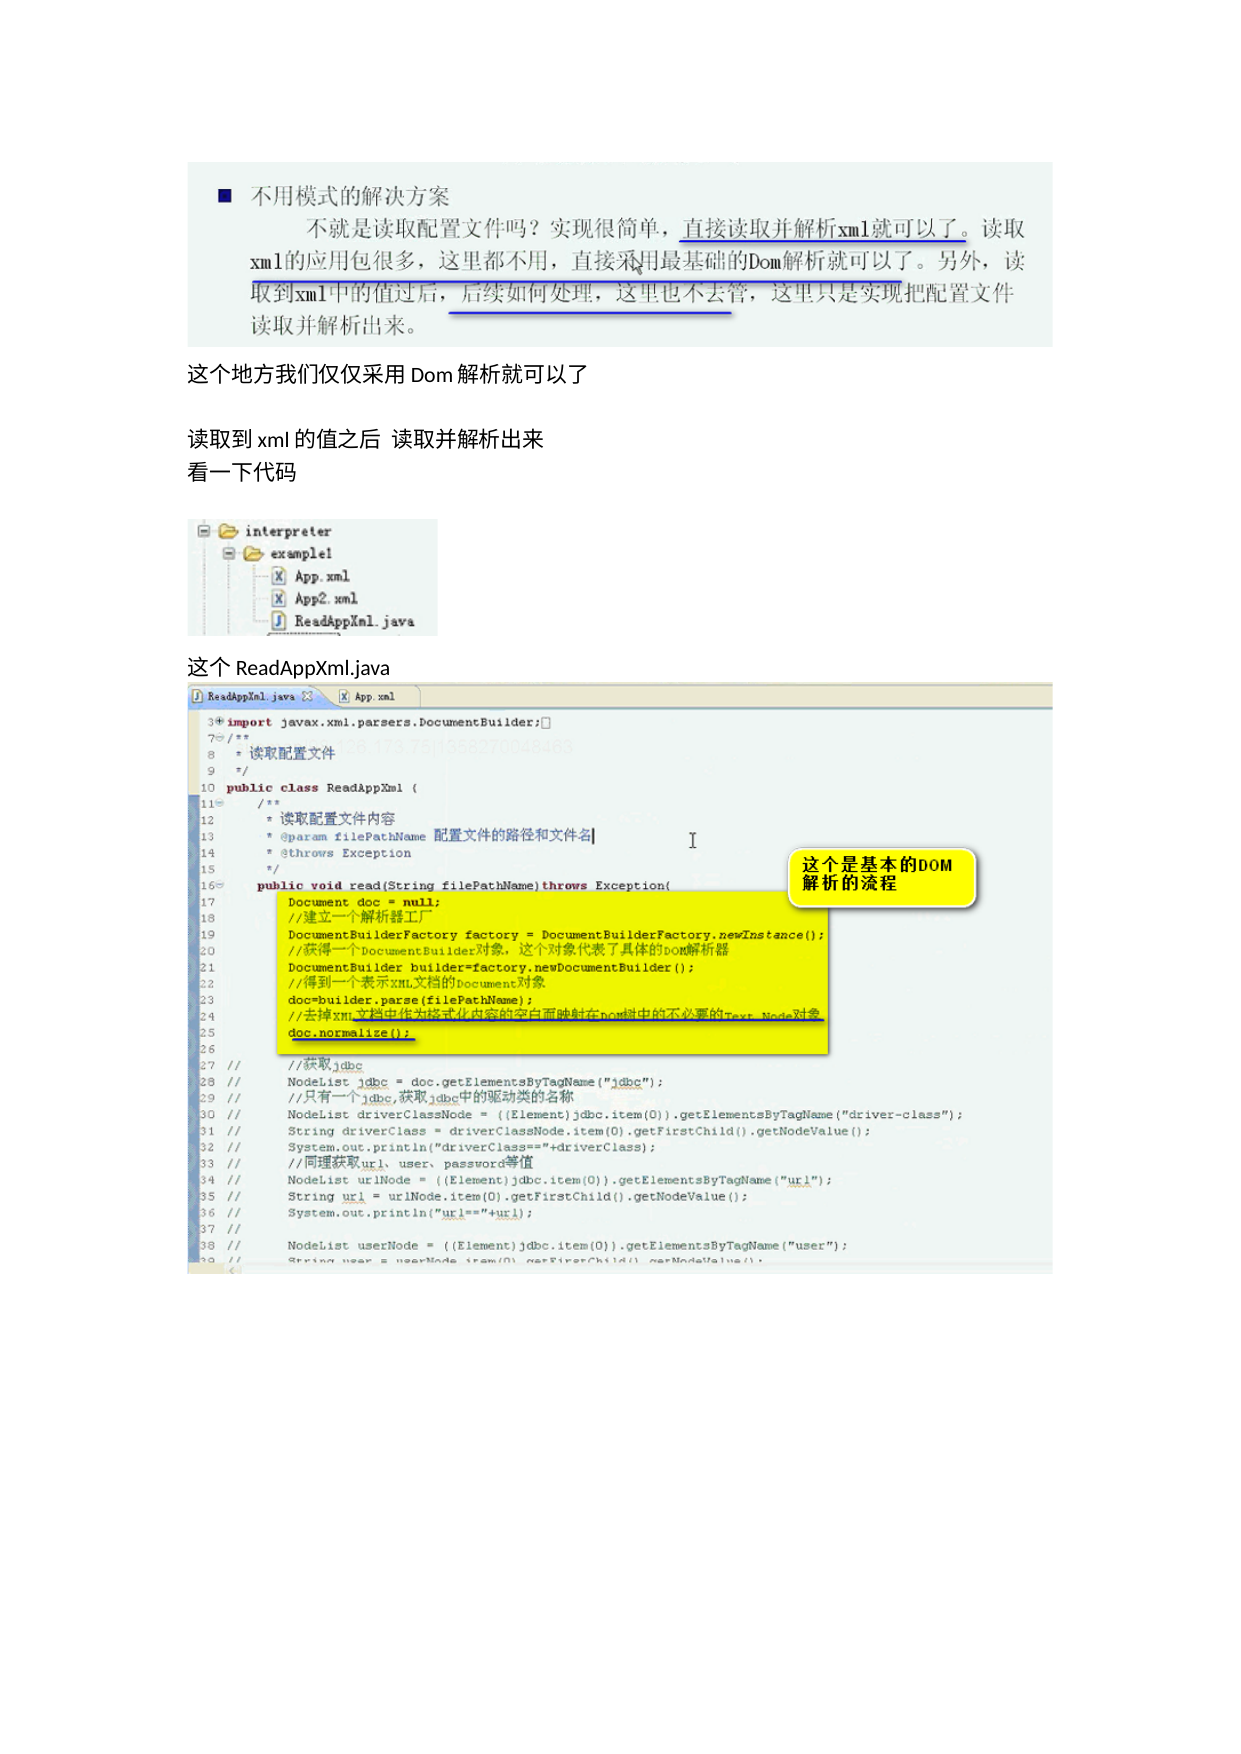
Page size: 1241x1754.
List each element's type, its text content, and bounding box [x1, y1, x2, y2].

picture [187, 162, 1053, 347]
picture [187, 519, 438, 636]
text 读取到xml的值之后 读取并解析出来 [187, 422, 1053, 454]
picture [187, 682, 1053, 1274]
text 这个地方我们仅仅采用Dom解析就可以了 [187, 357, 1053, 389]
text 这个ReadAppXml.java [187, 649, 1053, 682]
text 看一下代码 [187, 454, 1053, 487]
